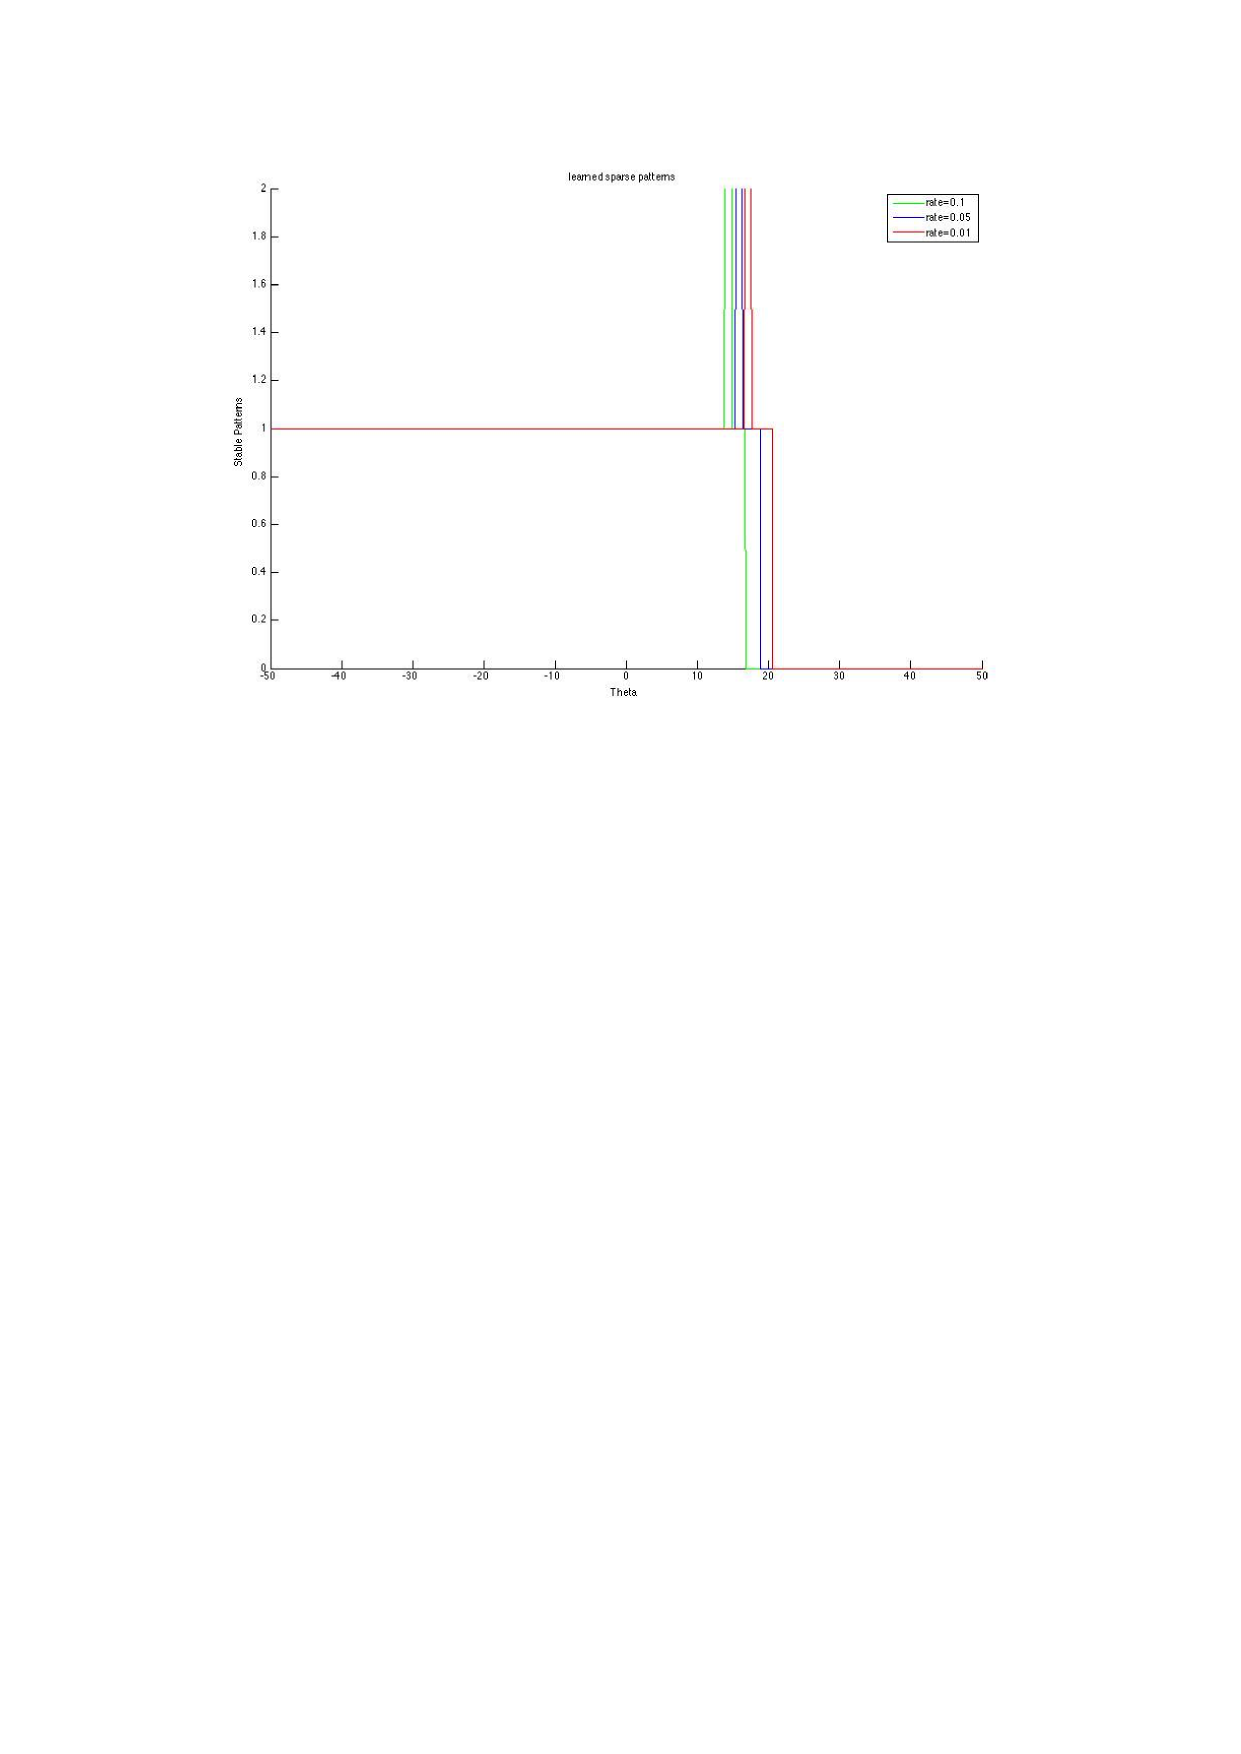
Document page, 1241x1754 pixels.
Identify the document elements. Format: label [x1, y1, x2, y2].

picture [187, 162, 1053, 716]
